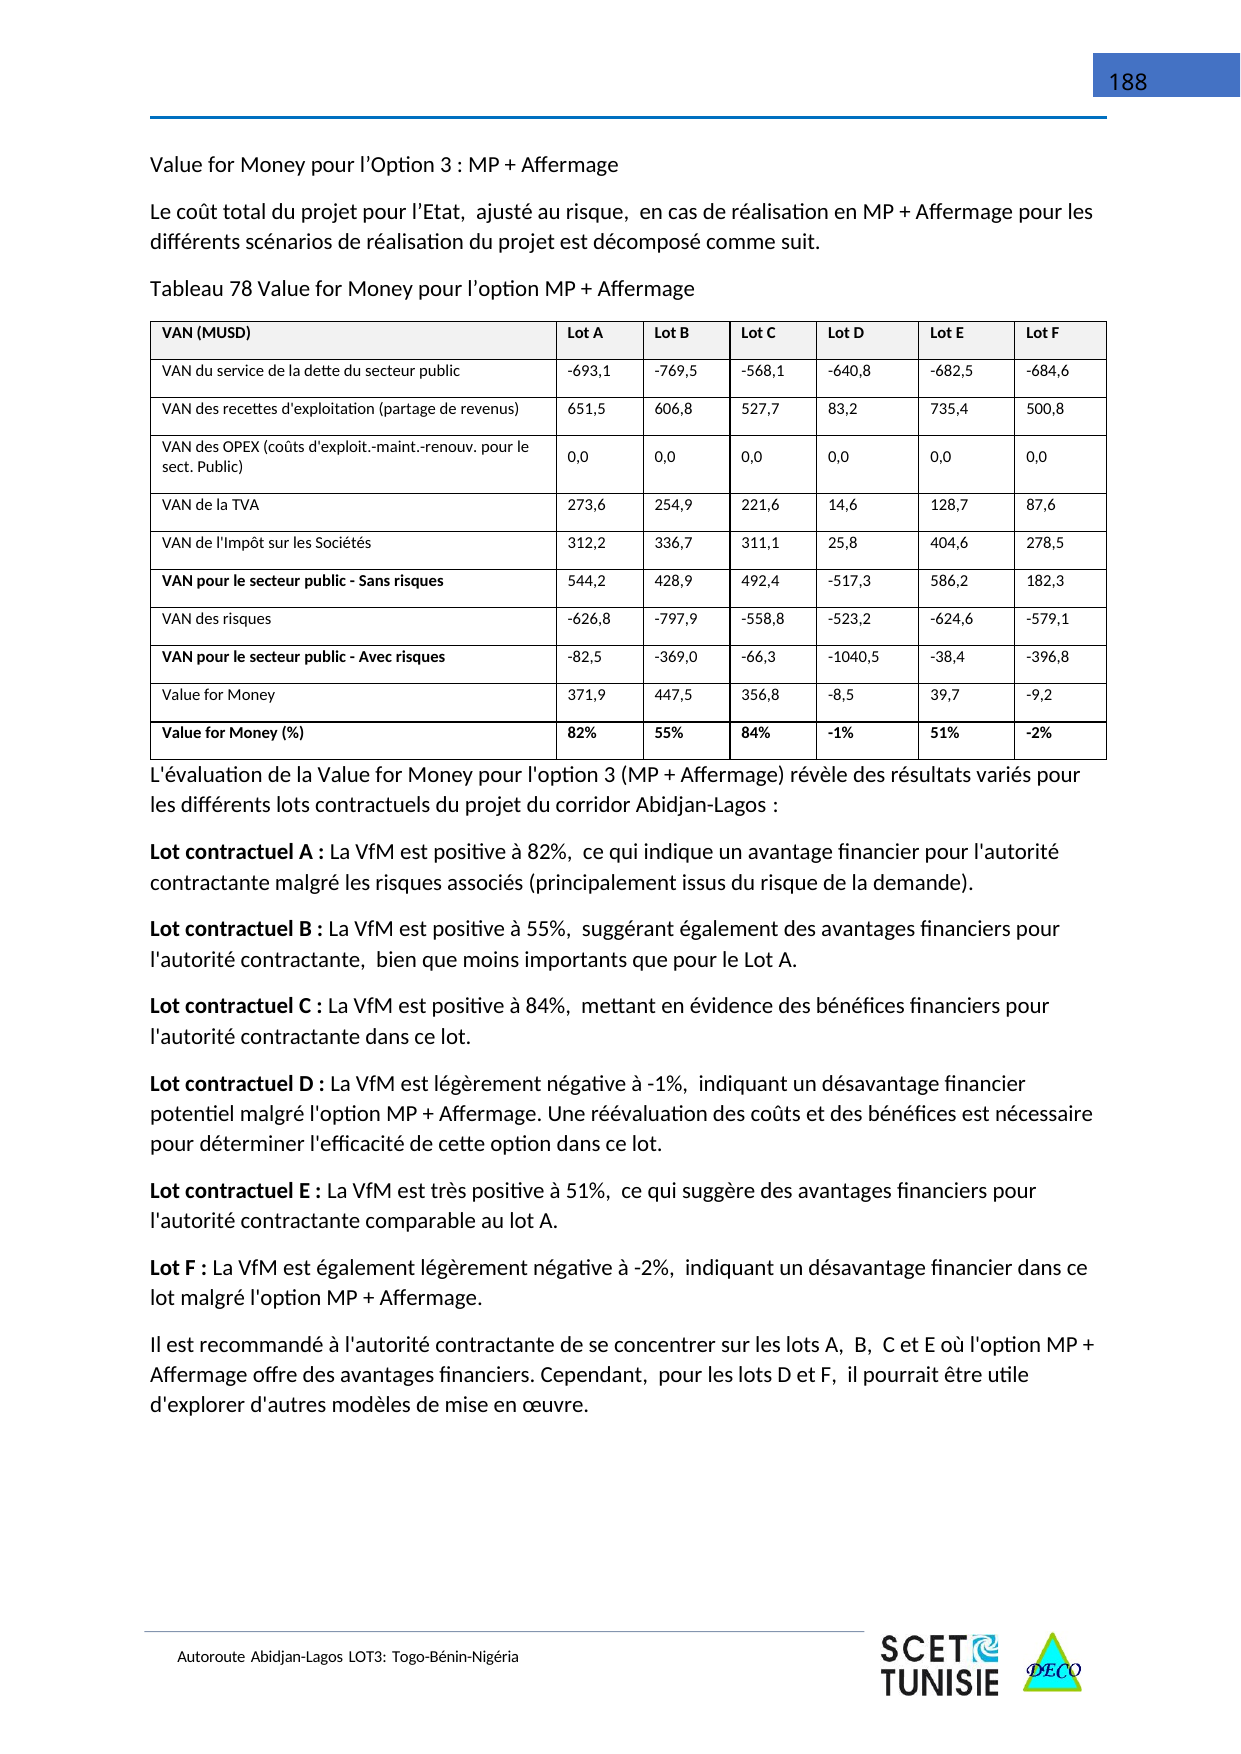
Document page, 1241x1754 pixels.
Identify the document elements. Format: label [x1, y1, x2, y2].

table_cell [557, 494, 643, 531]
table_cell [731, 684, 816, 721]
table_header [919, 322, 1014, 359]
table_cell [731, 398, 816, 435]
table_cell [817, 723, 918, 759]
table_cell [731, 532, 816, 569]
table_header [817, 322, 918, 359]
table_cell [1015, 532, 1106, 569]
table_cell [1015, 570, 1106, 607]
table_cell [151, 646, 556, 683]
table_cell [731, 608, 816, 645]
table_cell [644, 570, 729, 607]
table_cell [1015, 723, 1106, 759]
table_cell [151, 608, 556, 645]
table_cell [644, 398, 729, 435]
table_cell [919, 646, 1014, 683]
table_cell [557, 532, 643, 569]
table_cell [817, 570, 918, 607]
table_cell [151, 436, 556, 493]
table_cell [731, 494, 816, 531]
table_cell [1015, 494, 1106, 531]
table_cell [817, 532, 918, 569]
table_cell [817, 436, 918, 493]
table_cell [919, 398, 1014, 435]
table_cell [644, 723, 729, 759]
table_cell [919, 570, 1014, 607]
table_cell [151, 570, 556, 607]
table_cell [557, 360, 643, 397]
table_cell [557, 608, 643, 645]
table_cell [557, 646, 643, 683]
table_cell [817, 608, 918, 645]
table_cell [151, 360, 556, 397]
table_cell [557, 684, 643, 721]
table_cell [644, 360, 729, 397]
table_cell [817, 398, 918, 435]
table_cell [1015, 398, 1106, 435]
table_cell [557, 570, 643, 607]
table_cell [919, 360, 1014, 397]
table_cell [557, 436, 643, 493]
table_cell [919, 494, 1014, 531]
picture [1022, 1631, 1082, 1692]
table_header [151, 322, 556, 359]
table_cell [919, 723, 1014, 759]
picture [880, 1634, 999, 1696]
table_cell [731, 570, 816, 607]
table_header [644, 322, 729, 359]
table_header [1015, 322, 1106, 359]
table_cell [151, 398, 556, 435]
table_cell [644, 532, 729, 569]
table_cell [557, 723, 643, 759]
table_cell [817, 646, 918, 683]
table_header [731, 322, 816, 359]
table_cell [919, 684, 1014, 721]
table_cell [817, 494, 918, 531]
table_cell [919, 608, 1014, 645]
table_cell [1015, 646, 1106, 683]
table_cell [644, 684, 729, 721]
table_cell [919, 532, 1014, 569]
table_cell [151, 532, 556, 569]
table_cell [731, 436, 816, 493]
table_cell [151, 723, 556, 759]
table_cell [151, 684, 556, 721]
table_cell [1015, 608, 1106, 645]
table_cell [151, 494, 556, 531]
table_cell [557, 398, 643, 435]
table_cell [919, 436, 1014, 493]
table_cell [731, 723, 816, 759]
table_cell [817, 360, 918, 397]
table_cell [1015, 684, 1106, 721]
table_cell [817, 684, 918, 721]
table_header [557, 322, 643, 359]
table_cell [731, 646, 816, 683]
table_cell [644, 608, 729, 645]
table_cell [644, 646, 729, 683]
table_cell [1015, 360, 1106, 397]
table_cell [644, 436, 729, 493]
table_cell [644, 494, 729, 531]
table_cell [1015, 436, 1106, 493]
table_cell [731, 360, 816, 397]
